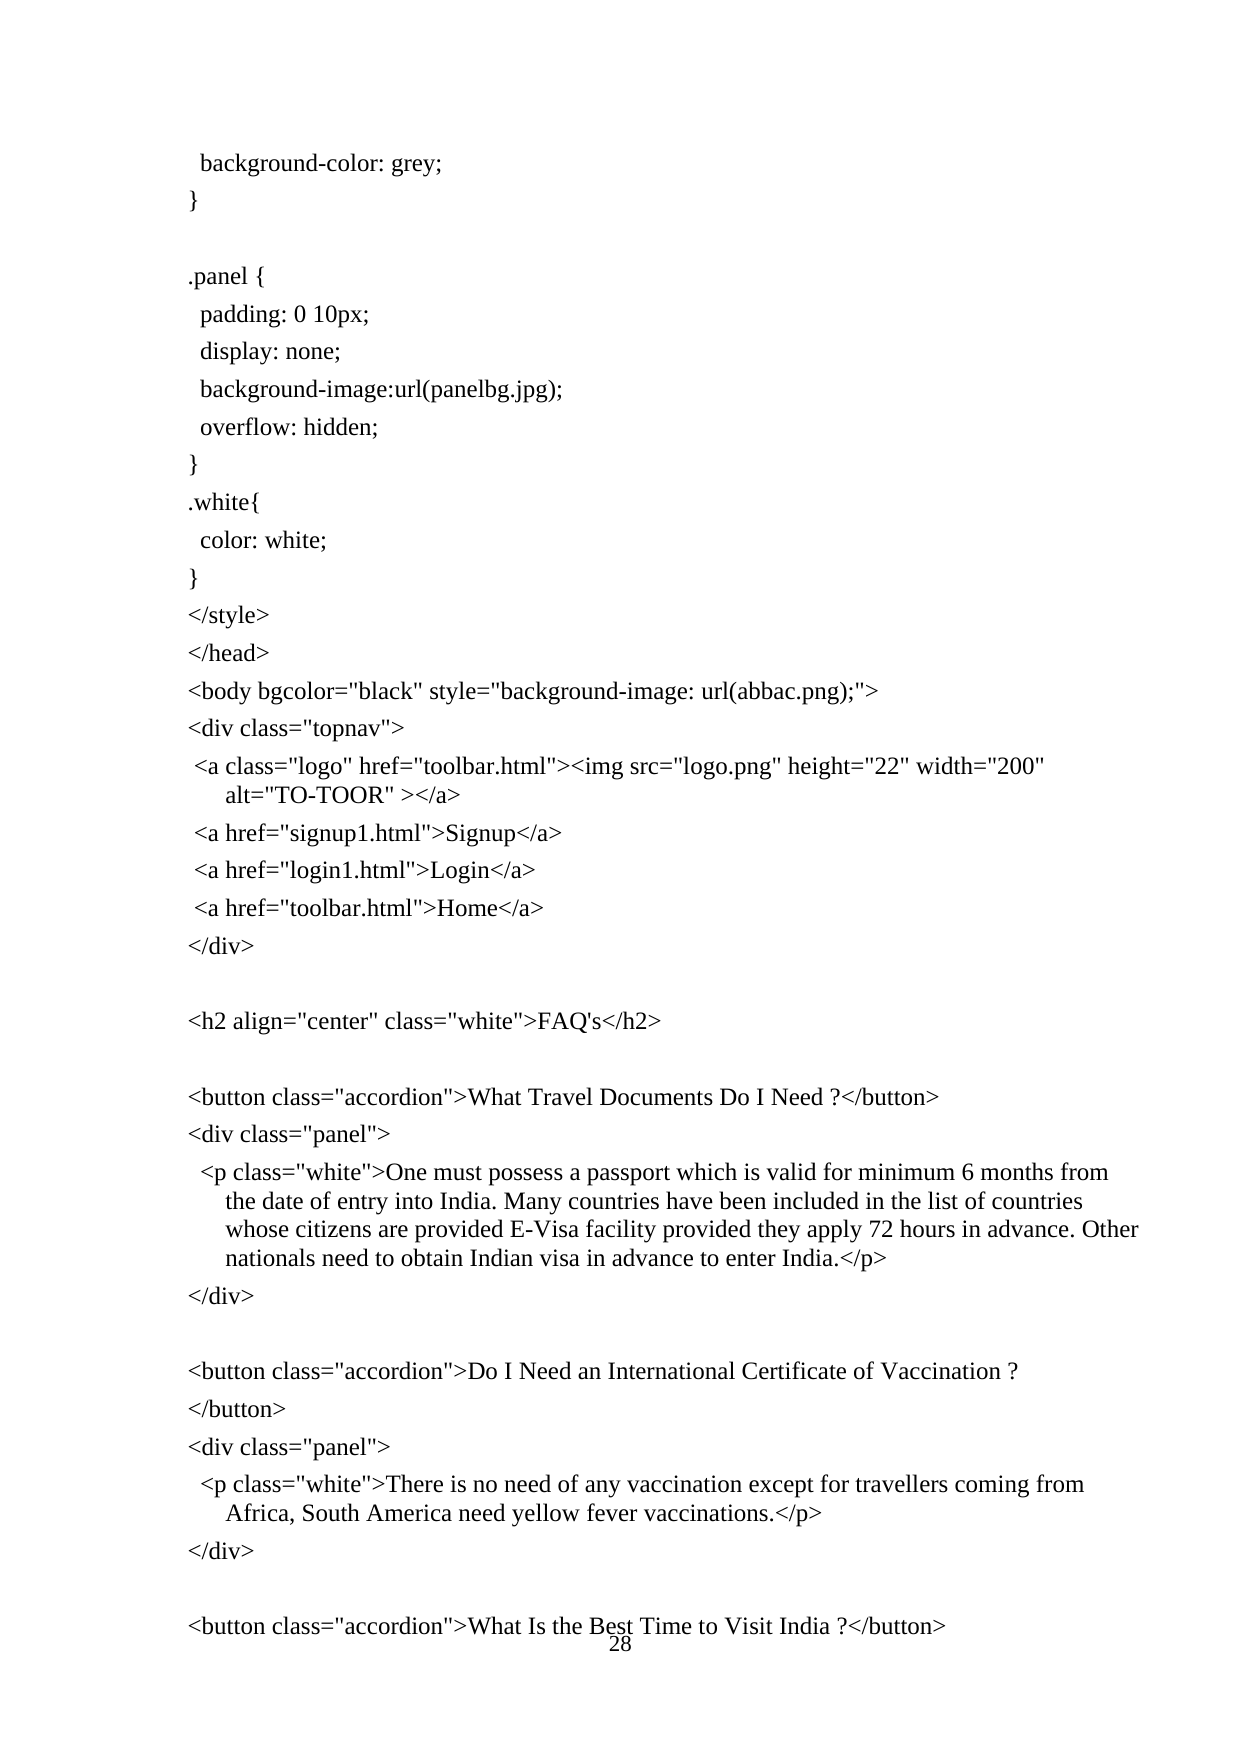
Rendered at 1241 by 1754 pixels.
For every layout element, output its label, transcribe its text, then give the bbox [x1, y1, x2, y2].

subtitle background-image:url(panelbg.jpg); [187, 374, 1140, 403]
subtitle .white{ [187, 487, 1140, 516]
subtitle <a class="logo" href="toolbar.html"><img src="logo.png" height="22" width="200" alt="TO-TOOR" ></a> [187, 751, 1140, 809]
subtitle overflow: hidden; [187, 412, 1140, 441]
subtitle <div class="panel"> [187, 1432, 1140, 1461]
subtitle <a href="login1.html">Login</a> [187, 855, 1140, 884]
subtitle <button class="accordion">What Is the Best Time to Visit India ?</button> [187, 1611, 1140, 1640]
subtitle <h2 align="center" class="white">FAQ's</h2> [187, 1006, 1140, 1035]
subtitle <div class="topnav"> [187, 713, 1140, 742]
subtitle .panel { [187, 261, 1140, 290]
subtitle <div class="panel"> [187, 1119, 1140, 1148]
subtitle </div> [187, 931, 1140, 959]
subtitle <body bgcolor="black" style="background-image: url(abbac.png);"> [187, 676, 1140, 704]
subtitle <a href="toolbar.html">Home</a> [187, 893, 1140, 922]
subtitle padding: 0 10px; [187, 299, 1140, 327]
subtitle </div> [187, 1281, 1140, 1310]
subtitle color: white; [187, 525, 1140, 554]
subtitle <a href="signup1.html">Signup</a> [187, 818, 1140, 846]
subtitle <button class="accordion">What Travel Documents Do I Need ?</button> [187, 1082, 1140, 1110]
subtitle <button class="accordion">Do I Need an International Certificate of Vaccination ? [187, 1356, 1140, 1385]
subtitle <p class="white">One must possess a passport which is valid for minimum 6 months from the date of entry into India. Many countries have been included in the list of countries whose citizens are provided E-Visa facility provided they apply 72 hours in advance. Other nationals need to obtain Indian visa in advance to enter India.</p> [187, 1157, 1140, 1272]
subtitle } [187, 186, 1140, 214]
subtitle background-color: grey; [187, 148, 1140, 177]
subtitle </button> [187, 1394, 1140, 1423]
subtitle </style> [187, 600, 1140, 629]
subtitle <p class="white">There is no need of any vaccination except for travellers coming from Africa, South America need yellow fever vaccinations.</p> [187, 1469, 1140, 1527]
subtitle } [187, 449, 1140, 478]
subtitle </div> [187, 1536, 1140, 1565]
subtitle </head> [187, 638, 1140, 667]
subtitle display: none; [187, 336, 1140, 365]
subtitle } [187, 563, 1140, 591]
